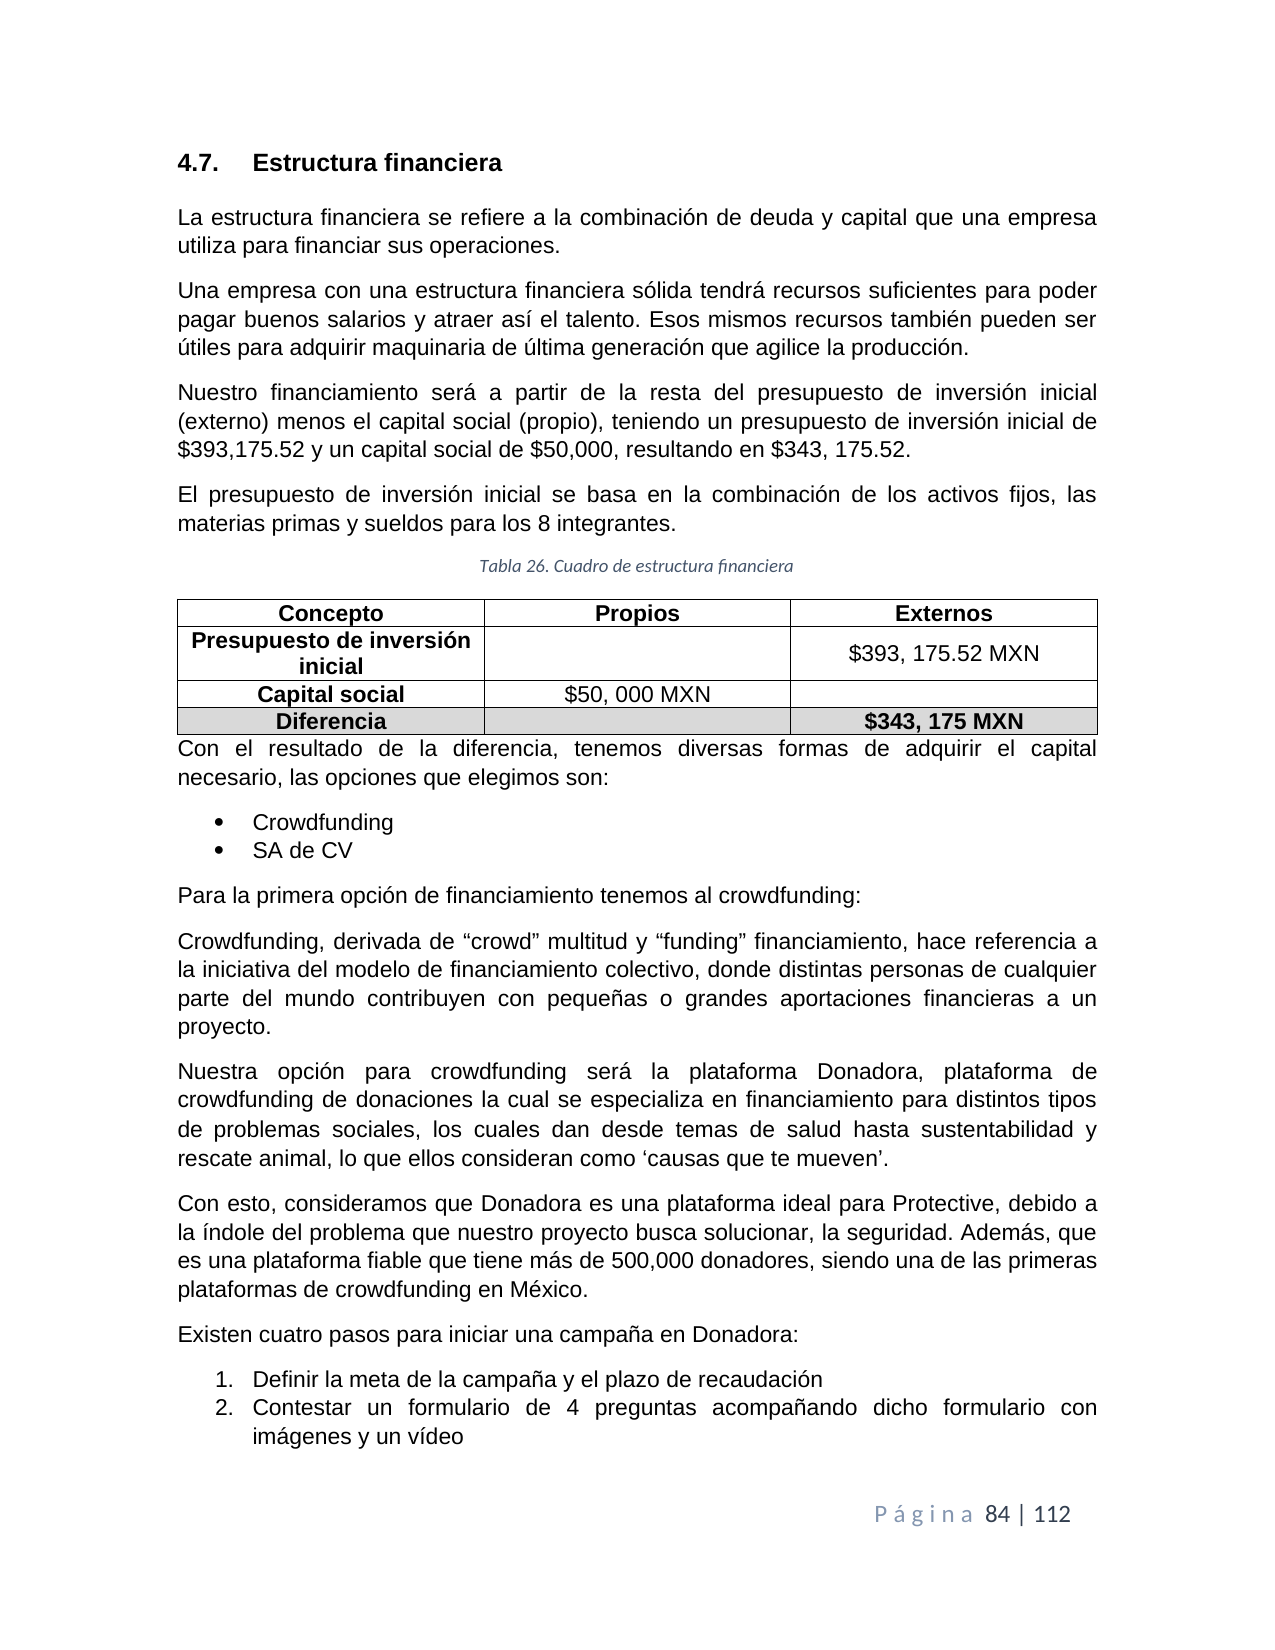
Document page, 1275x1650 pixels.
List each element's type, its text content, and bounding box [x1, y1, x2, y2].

text La estructura financiera se refiere a la combinación de deuda y capital que una empresa utiliza para financiar sus operaciones. [177, 204, 1098, 258]
table_header Propios [485, 600, 790, 626]
table_cell [485, 627, 790, 679]
text Nuestra opción para crowdfunding será la plataforma Donadora, plataforma de crowdfunding de donaciones la cual se especializa en financiamiento para distintos tipos de problemas sociales, los cuales dan desde temas de salud hasta sustentabilidad y rescate animal, lo que ellos consideran como ‘causas que te mueven’. [177, 1058, 1098, 1171]
list Crowdfunding [215, 809, 1098, 835]
text Con esto, consideramos que Donadora es una plataforma ideal para Protective, debido a la índole del problema que nuestro proyecto busca solucionar, la seguridad. Además, que es una plataforma fiable que tiene más de 500,000 donadores, siendo una de las primeras plataformas de crowdfunding en México. [177, 1190, 1098, 1302]
table_cell $50, 000 MXN [485, 681, 790, 707]
list SA de CV [215, 837, 1098, 864]
table_header Externos [791, 600, 1097, 626]
table_cell $393, 175.52 MXN [791, 627, 1097, 679]
text El presupuesto de inversión inicial se basa en la combinación de los activos fijos, las materias primas y sueldos para los 8 integrantes. [177, 481, 1098, 536]
table_cell Presupuesto de inversión inicial [178, 627, 484, 679]
text Existen cuatro pasos para iniciar una campaña en Donadora: [177, 1321, 1098, 1347]
table_header Concepto [178, 600, 484, 626]
list Contestar un formulario de 4 preguntas acompañando dicho formulario con imágenes y un vídeo [215, 1394, 1098, 1449]
text Tabla 26. Cuadro de estructura financiera [177, 555, 1098, 578]
subtitle Estructura financiera [177, 148, 1098, 176]
text Con el resultado de la diferencia, tenemos diversas formas de adquirir el capital necesario, las opciones que elegimos son: [177, 735, 1098, 790]
text Para la primera opción de financiamiento tenemos al crowdfunding: [177, 882, 1098, 909]
text Crowdfunding, derivada de “crowd” multitud y “funding” financiamiento, hace referencia a la iniciativa del modelo de financiamiento colectivo, donde distintas personas de cualquier parte del mundo contribuyen con pequeñas o grandes aportaciones financieras a un proyecto. [177, 928, 1098, 1039]
table_cell Diferencia [178, 708, 484, 734]
table_cell Capital social [178, 681, 484, 707]
text Nuestro financiamiento será a partir de la resta del presupuesto de inversión inicial (externo) menos el capital social (propio), teniendo un presupuesto de inversión inicial de $393,175.52 y un capital social de $50,000, resultando en $343, 175.52. [177, 379, 1098, 462]
table_cell [791, 681, 1097, 707]
list Definir la meta de la campaña y el plazo de recaudación [215, 1366, 1098, 1392]
table_cell $343, 175 MXN [791, 708, 1097, 734]
table_cell [485, 708, 790, 734]
text Una empresa con una estructura financiera sólida tendrá recursos suficientes para poder pagar buenos salarios y atraer así el talento. Esos mismos recursos también pueden ser útiles para adquirir maquinaria de última generación que agilice la producción. [177, 277, 1098, 360]
